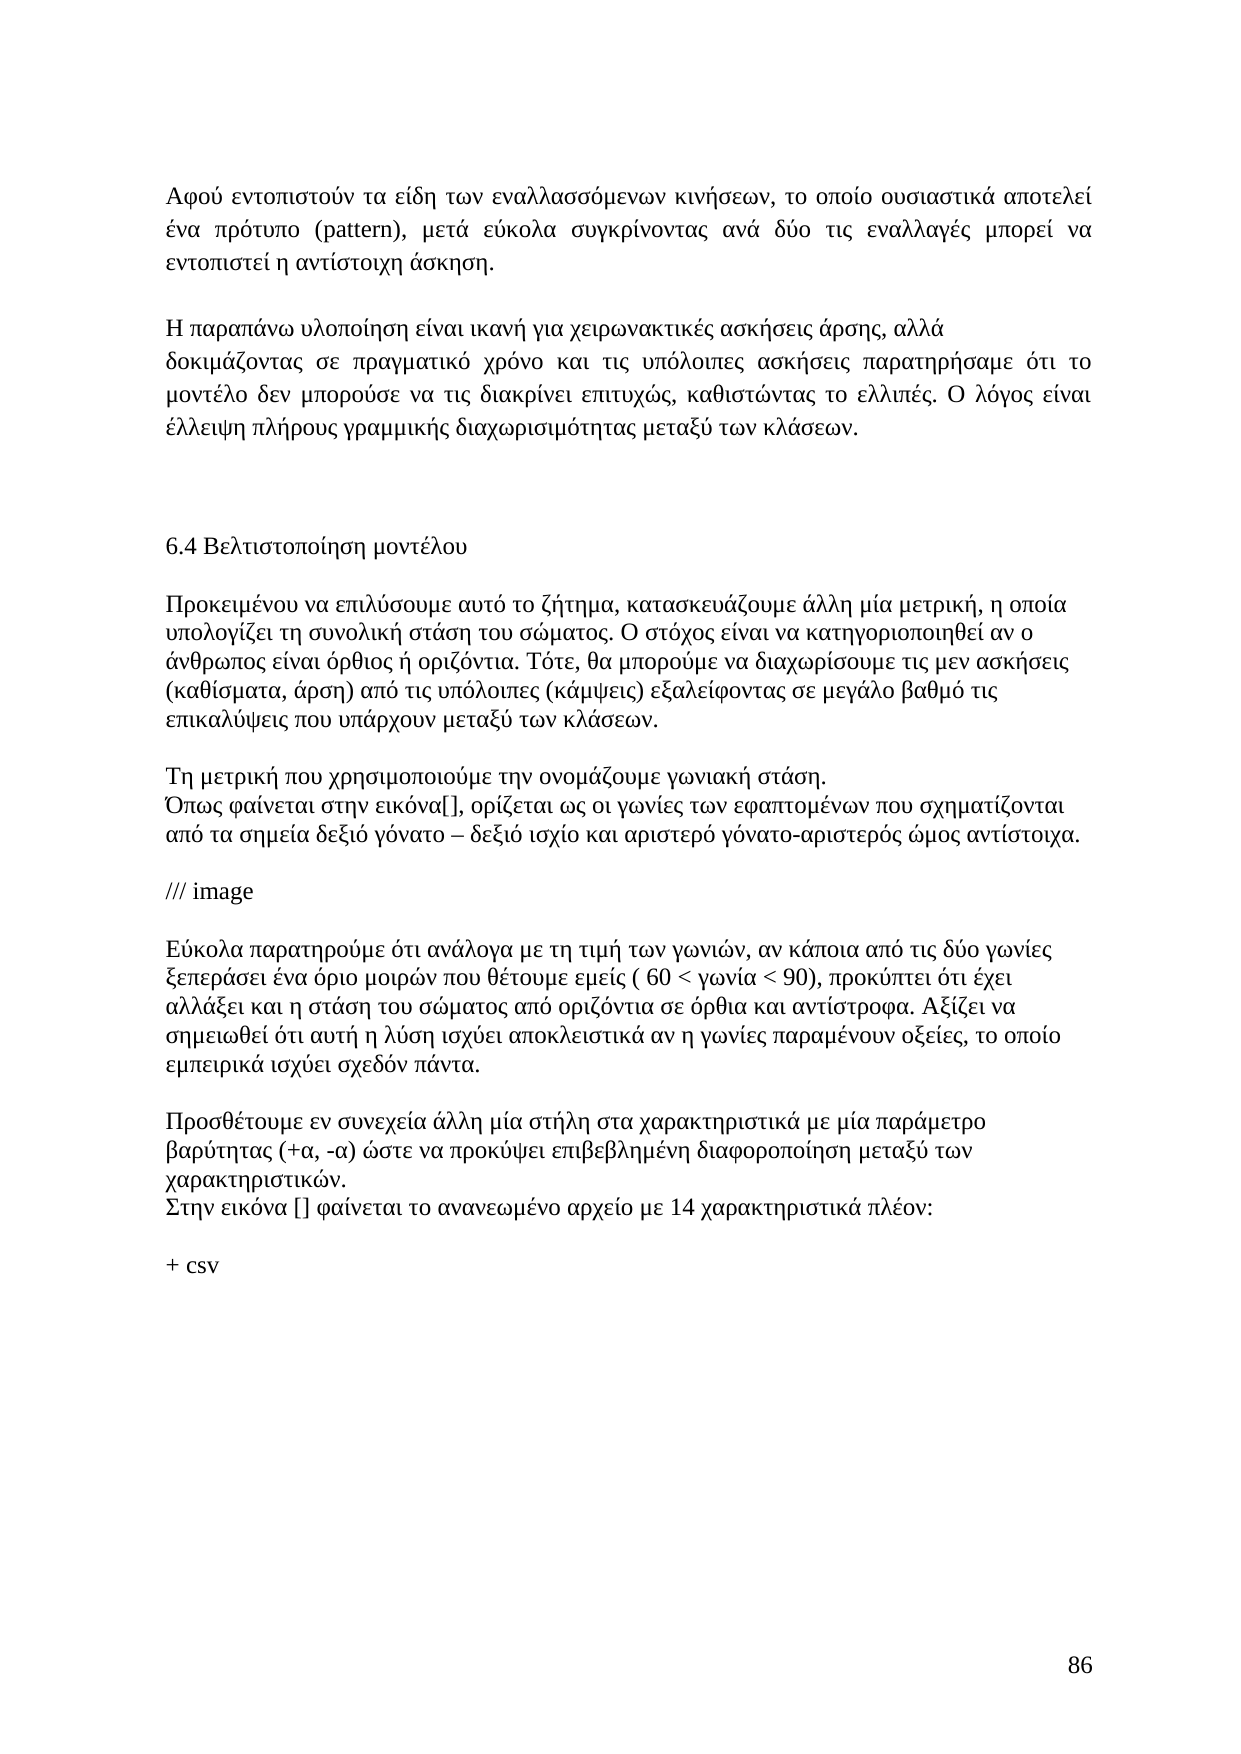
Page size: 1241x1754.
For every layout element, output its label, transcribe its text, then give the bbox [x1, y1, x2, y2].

text Τη μετρική που χρησιμοποιούμε την ονομάζουμε γωνιακή στάση. [165, 761, 1092, 790]
text Η παραπάνω υλοποίηση είναι ικανή για χειρωνακτικές ασκήσεις άρσης, αλλά [165, 313, 1092, 342]
text + csv [165, 1250, 1092, 1279]
text Προκειμένου να επιλύσουμε αυτό το ζήτημα, κατασκευάζουμε άλλη μία μετρική, η οποία υπολογίζει τη συνολική στάση του σώματος. Ο στόχος είναι να κατηγοριοποιηθεί αν ο άνθρωπος είναι όρθιος ή οριζόντια. Τότε, θα μπορούμε να διαχωρίσουμε τις μεν ασκήσεις (καθίσματα, άρση) από τις υπόλοιπες (κάμψεις) εξαλείφοντας σε μεγάλο βαθμό τις επικαλύψεις που υπάρχουν μεταξύ των κλάσεων. [165, 589, 1092, 732]
text /// image [165, 876, 1092, 905]
text Όπως φαίνεται στην εικόνα[], ορίζεται ως οι γωνίες των εφαπτομένων που σχηματίζονται από τα σημεία δεξιό γόνατο – δεξιό ισχίο και αριστερό γόνατο-αριστερός ώμος αντίστοιχα. [165, 790, 1092, 847]
text Αφού εντοπιστούν τα είδη των εναλλασσόμενων κινήσεων, το οποίο ουσιαστικά αποτελεί ένα πρότυπο (pattern), μετά εύκολα συγκρίνοντας ανά δύο τις εναλλαγές μπορεί να εντοπιστεί η αντίστοιχη άσκηση. [165, 181, 1092, 276]
text Προσθέτουμε εν συνεχεία άλλη μία στήλη στα χαρακτηριστικά με μία παράμετρο βαρύτητας (+α, -α) ώστε να προκύψει επιβεβλημένη διαφοροποίηση μεταξύ των χαρακτηριστικών. [165, 1106, 1092, 1192]
text Εύκολα παρατηρούμε ότι ανάλογα με τη τιμή των γωνιών, αν κάποια από τις δύο γωνίες ξεπεράσει ένα όριο μοιρών που θέτουμε εμείς ( 60 < γωνία < 90), προκύπτει ότι έχει αλλάξει και η στάση του σώματος από οριζόντια σε όρθια και αντίστροφα. Αξίζει να σημειωθεί ότι αυτή η λύση ισχύει αποκλειστικά αν η γωνίες παραμένουν οξείες, το οποίο εμπειρικά ισχύει σχεδόν πάντα. [165, 934, 1092, 1077]
text 6.4 Βελτιστοποίηση μοντέλου [165, 531, 1092, 560]
text Στην εικόνα [] φαίνεται το ανανεωμένο αρχείο με 14 χαρακτηριστικά πλέον: [165, 1192, 1092, 1221]
text δοκιμάζοντας σε πραγματικό χρόνο και τις υπόλοιπες ασκήσεις παρατηρήσαμε ότι το μοντέλο δεν μπορούσε να τις διακρίνει επιτυχώς, καθιστώντας το ελλιπές. Ο λόγος είναι έλλειψη πλήρους γραμμικής διαχωρισιμότητας μεταξύ των κλάσεων. [165, 346, 1092, 441]
